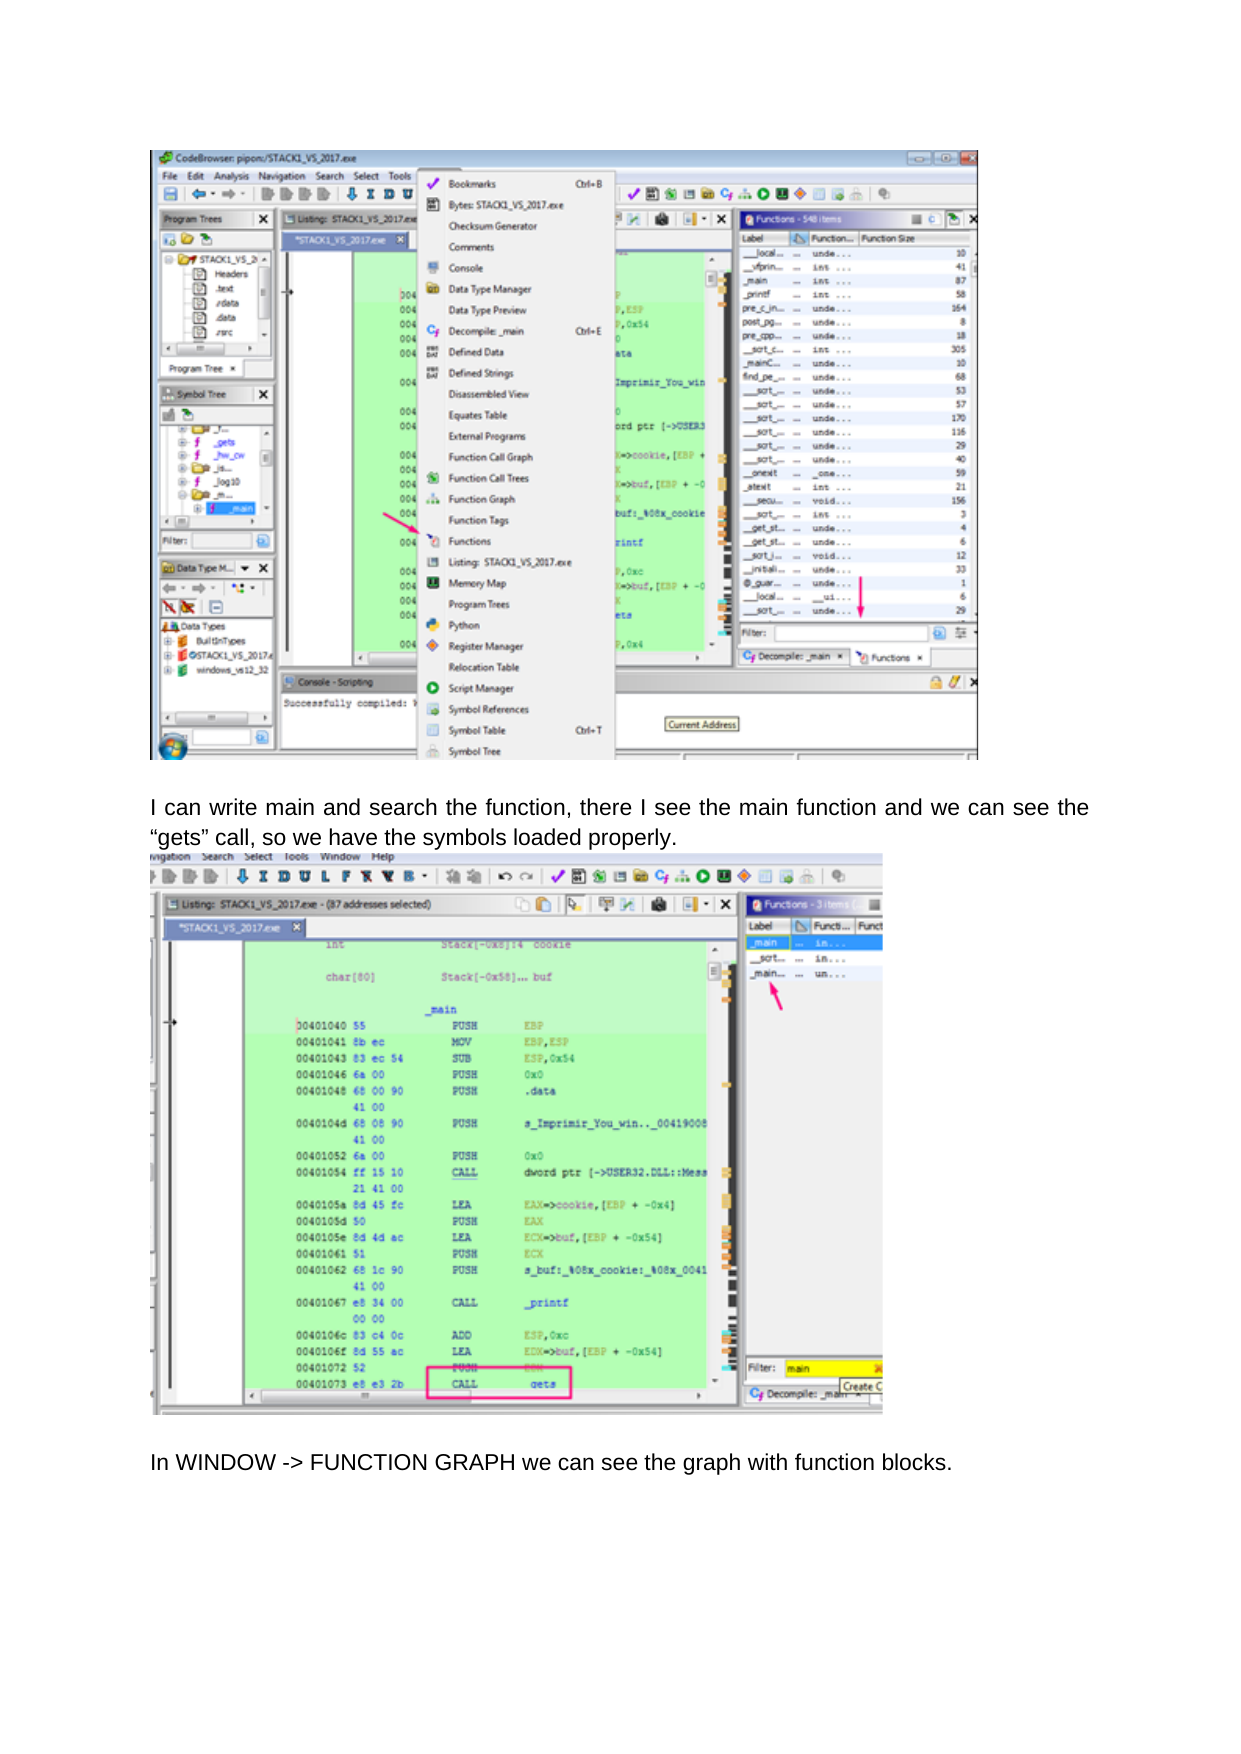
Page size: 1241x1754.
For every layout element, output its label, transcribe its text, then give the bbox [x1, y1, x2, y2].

text In WINDOW -> FUNCTION GRAPH we can see the graph with function blocks. [150, 1449, 1090, 1475]
picture [150, 150, 979, 760]
picture [150, 853, 883, 1415]
text I can write main and search the function, there I see the main function and we can see the “gets” call, so we have the symbols loaded properly. [150, 793, 1090, 850]
